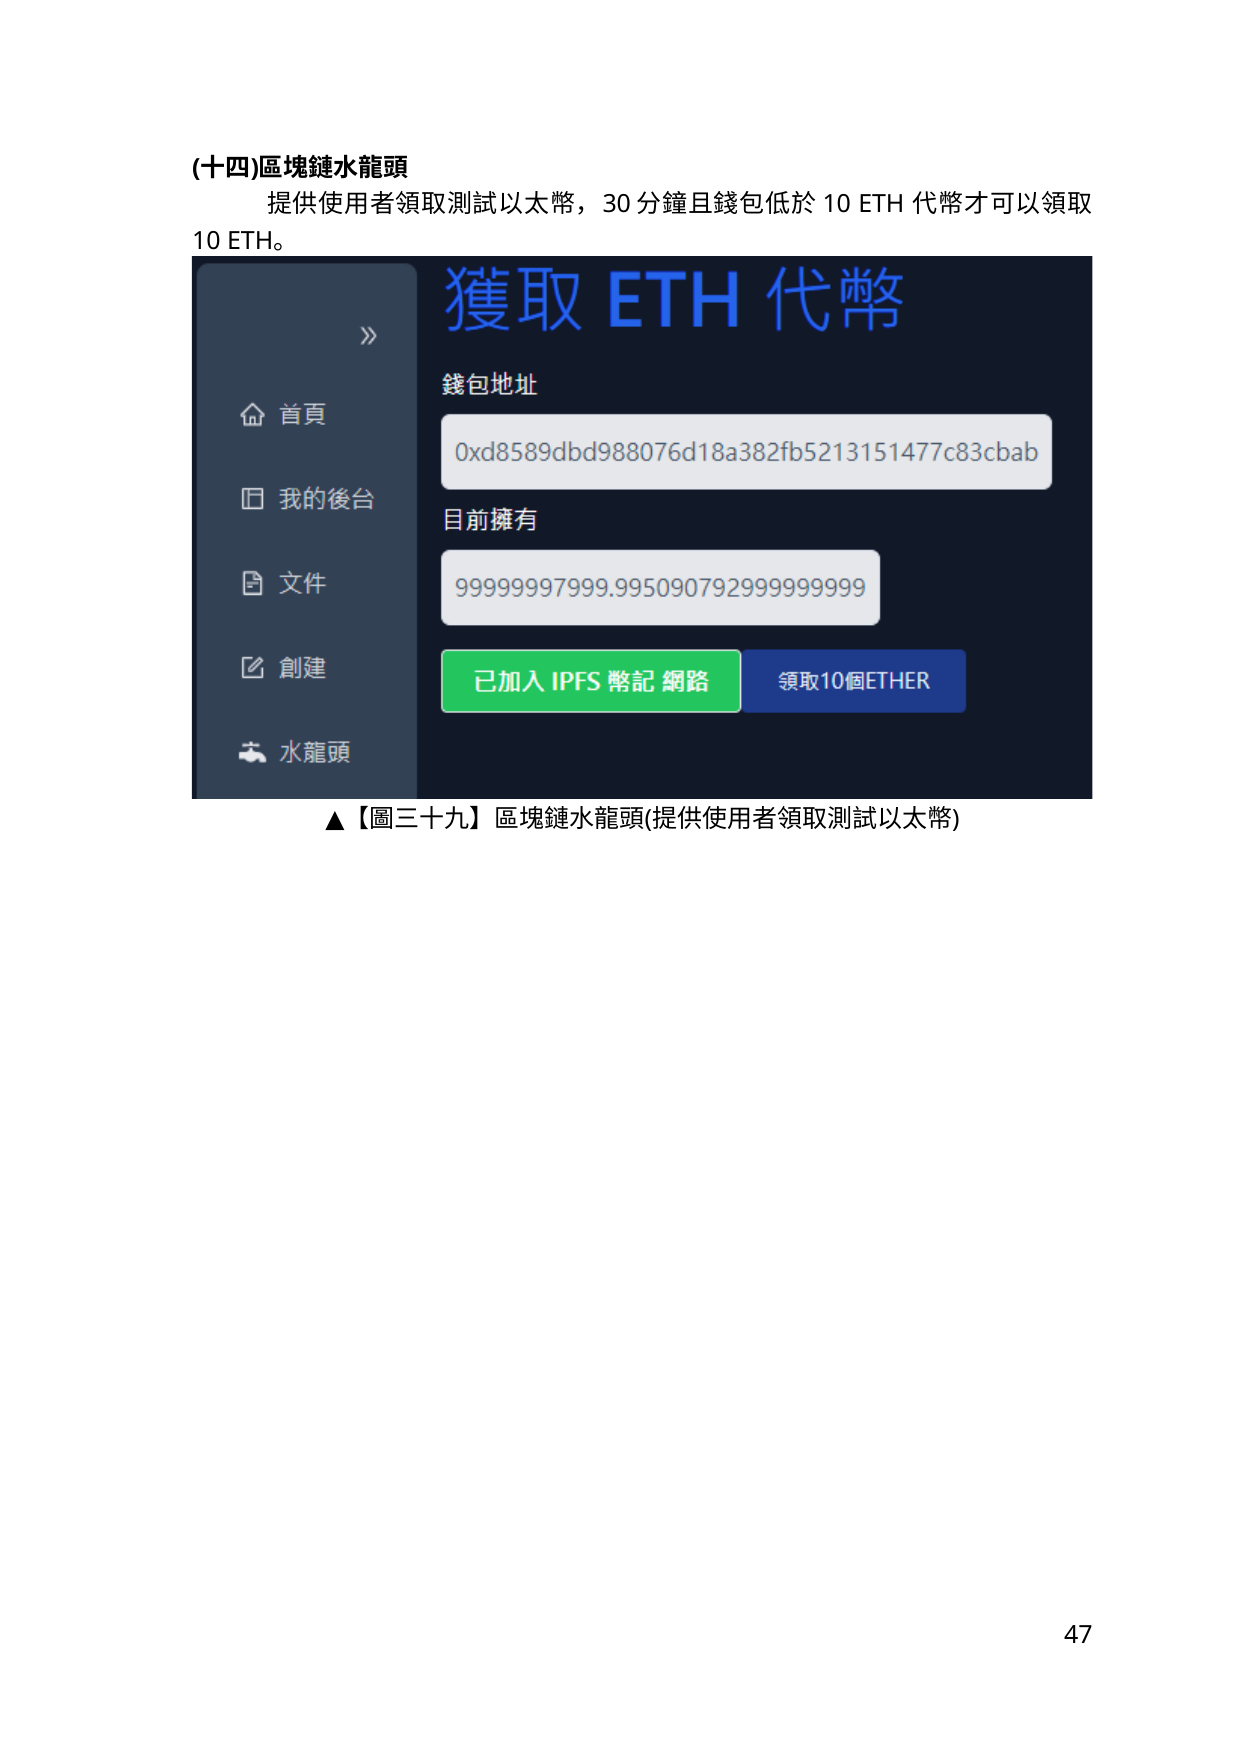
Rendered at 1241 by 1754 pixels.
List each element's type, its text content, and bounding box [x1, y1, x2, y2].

text (十四)區塊鏈水龍頭 [192, 148, 1092, 184]
text ▲【圖三十九】區塊鏈水龍頭(提供使用者領取測試以太幣) [192, 799, 1092, 834]
picture [191, 256, 1093, 799]
text 提供使用者領取測試以太幣，30分鐘且錢包低於10 ETH 代幣才可以領取10 ETH。 [192, 184, 1092, 256]
